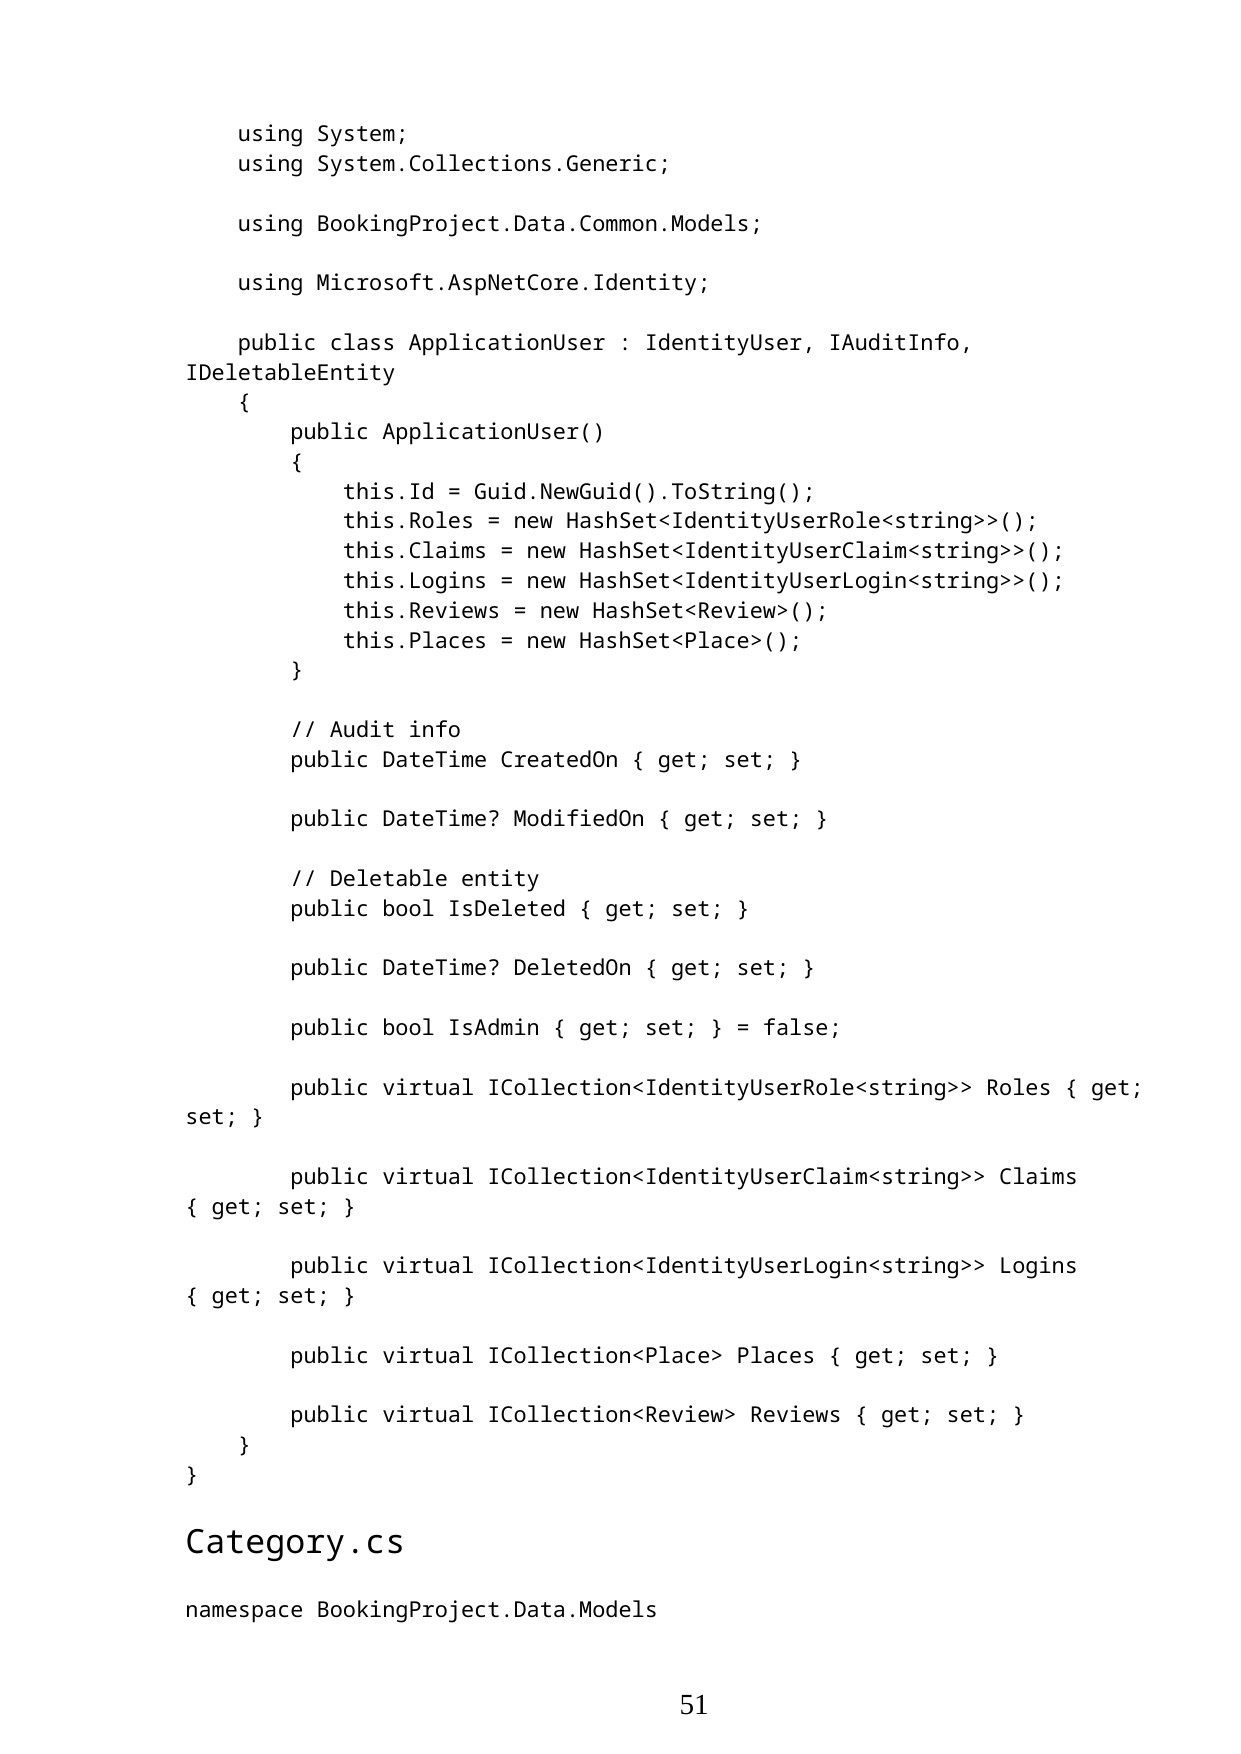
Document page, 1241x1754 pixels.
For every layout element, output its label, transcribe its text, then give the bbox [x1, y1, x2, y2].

text public DateTime? ModifiedOn { get; set; } [185, 803, 1152, 833]
text { [185, 446, 1152, 476]
text } [185, 1429, 1152, 1459]
text public class ApplicationUser : IdentityUser, IAuditInfo, IDeletableEntity [185, 327, 1152, 386]
text // Deletable entity [185, 863, 1152, 893]
text public virtual ICollection<IdentityUserRole<string>> Roles { get; set; } [185, 1071, 1152, 1131]
text public DateTime? DeletedOn { get; set; } [185, 952, 1152, 982]
text public virtual ICollection<IdentityUserLogin<string>> Logins { get; set; } [185, 1250, 1152, 1310]
text Category.cs [185, 1518, 1152, 1564]
text } [185, 654, 1152, 684]
text this.Claims = new HashSet<IdentityUserClaim<string>>(); [185, 535, 1152, 565]
text public virtual ICollection<Place> Places { get; set; } [185, 1339, 1152, 1369]
text public bool IsDeleted { get; set; } [185, 893, 1152, 922]
text public bool IsAdmin { get; set; } = false; [185, 1012, 1152, 1042]
text public ApplicationUser() [185, 416, 1152, 446]
text // Audit info [185, 714, 1152, 744]
text this.Logins = new HashSet<IdentityUserLogin<string>>(); [185, 565, 1152, 595]
text using Microsoft.AspNetCore.Identity; [185, 267, 1152, 297]
text using BookingProject.Data.Common.Models; [185, 207, 1152, 237]
text } [185, 1459, 1152, 1488]
text public DateTime CreatedOn { get; set; } [185, 744, 1152, 773]
text public virtual ICollection<IdentityUserClaim<string>> Claims { get; set; } [185, 1161, 1152, 1220]
text using System; [185, 118, 1152, 148]
text public virtual ICollection<Review> Reviews { get; set; } [185, 1399, 1152, 1429]
text this.Roles = new HashSet<IdentityUserRole<string>>(); [185, 505, 1152, 535]
text this.Places = new HashSet<Place>(); [185, 624, 1152, 654]
text this.Id = Guid.NewGuid().ToString(); [185, 476, 1152, 505]
text namespace BookingProject.Data.Models [185, 1593, 1152, 1623]
text using System.Collections.Generic; [185, 148, 1152, 178]
text this.Reviews = new HashSet<Review>(); [185, 595, 1152, 624]
text { [185, 386, 1152, 416]
